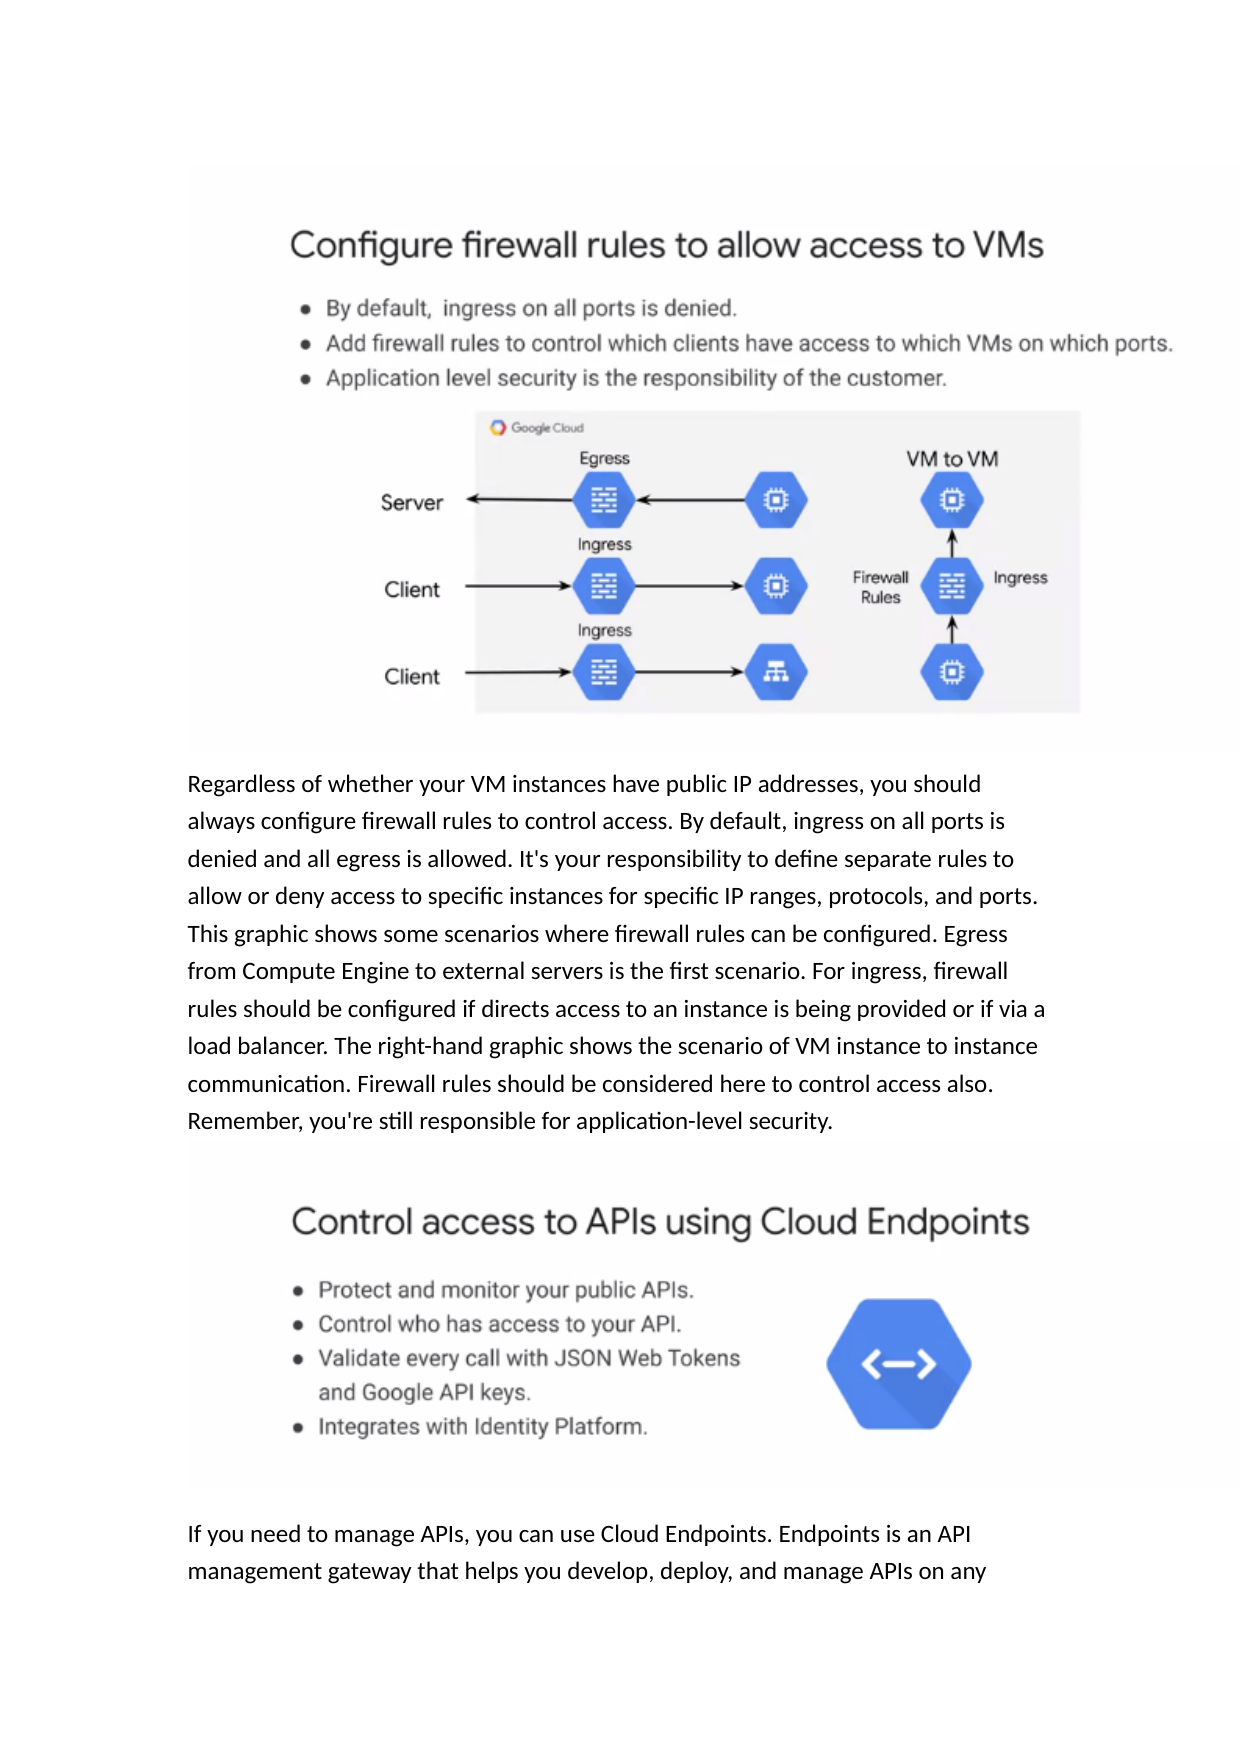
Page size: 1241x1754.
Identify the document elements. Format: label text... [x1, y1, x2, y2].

text Regardless of whether your VM instances have public IP addresses, you should always configure firewall rules to control access. By default, ingress on all ports is denied and all egress is allowed. It's your responsibility to define separate rules to allow or deny access to specific instances for specific IP ranges, protocols, and ports. This graphic shows some scenarios where firewall rules can be configured. Egress from Compute Engine to external servers is the first scenario. For ingress, firewall rules should be configured if directs access to an instance is being provided or if via a load balancer. The right-hand graphic shows the scenario of VM instance to instance communication. Firewall rules should be considered here to control access also. Remember, you're still responsible for application-level security. [187, 764, 1053, 1139]
picture [187, 1139, 1241, 1488]
picture [187, 164, 1241, 752]
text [187, 1514, 1053, 1589]
